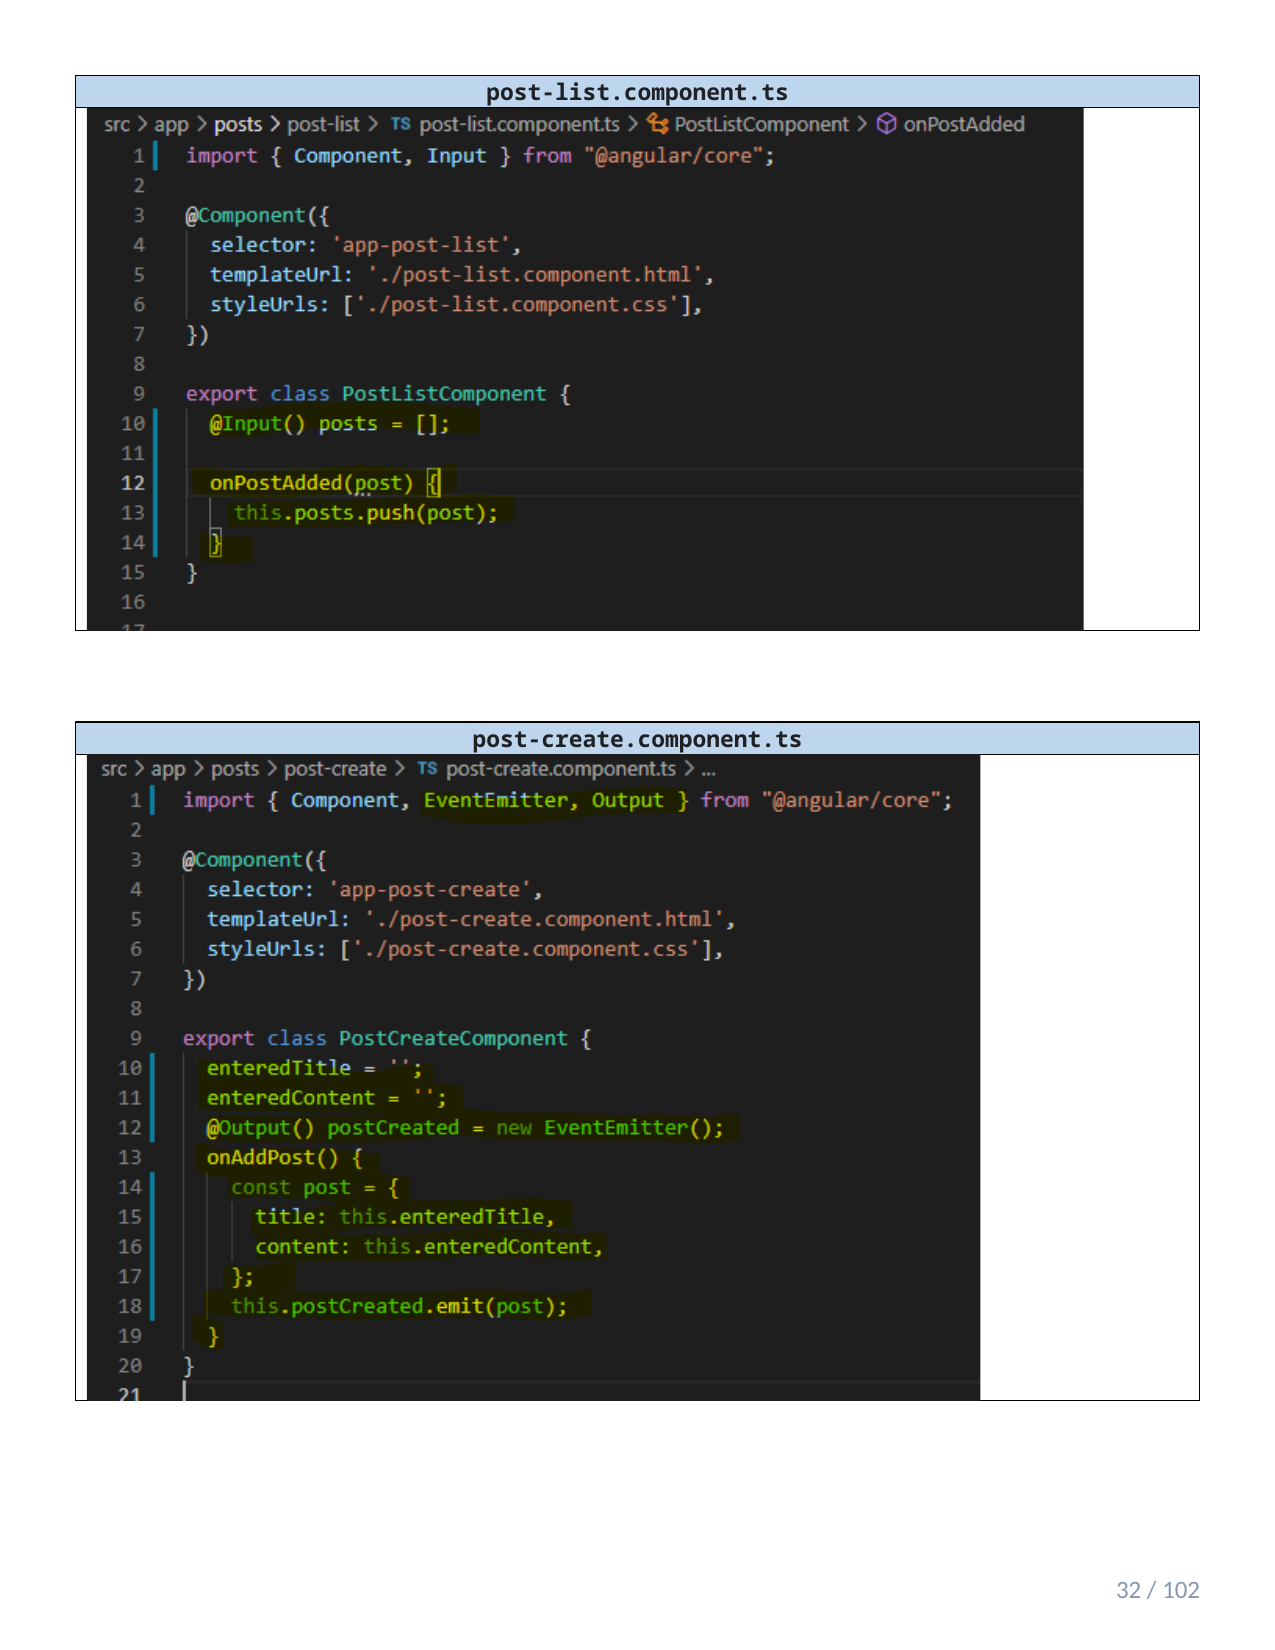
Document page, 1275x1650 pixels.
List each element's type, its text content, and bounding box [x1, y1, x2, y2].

table_cell [1084, 108, 1199, 630]
picture [86, 108, 1084, 631]
table_header post-create.component.ts [76, 723, 1199, 754]
table_cell [76, 108, 86, 630]
table_header post-list.component.ts [76, 76, 1199, 107]
table_cell [76, 755, 86, 1400]
table_cell [981, 755, 1199, 1400]
picture [86, 754, 981, 1401]
